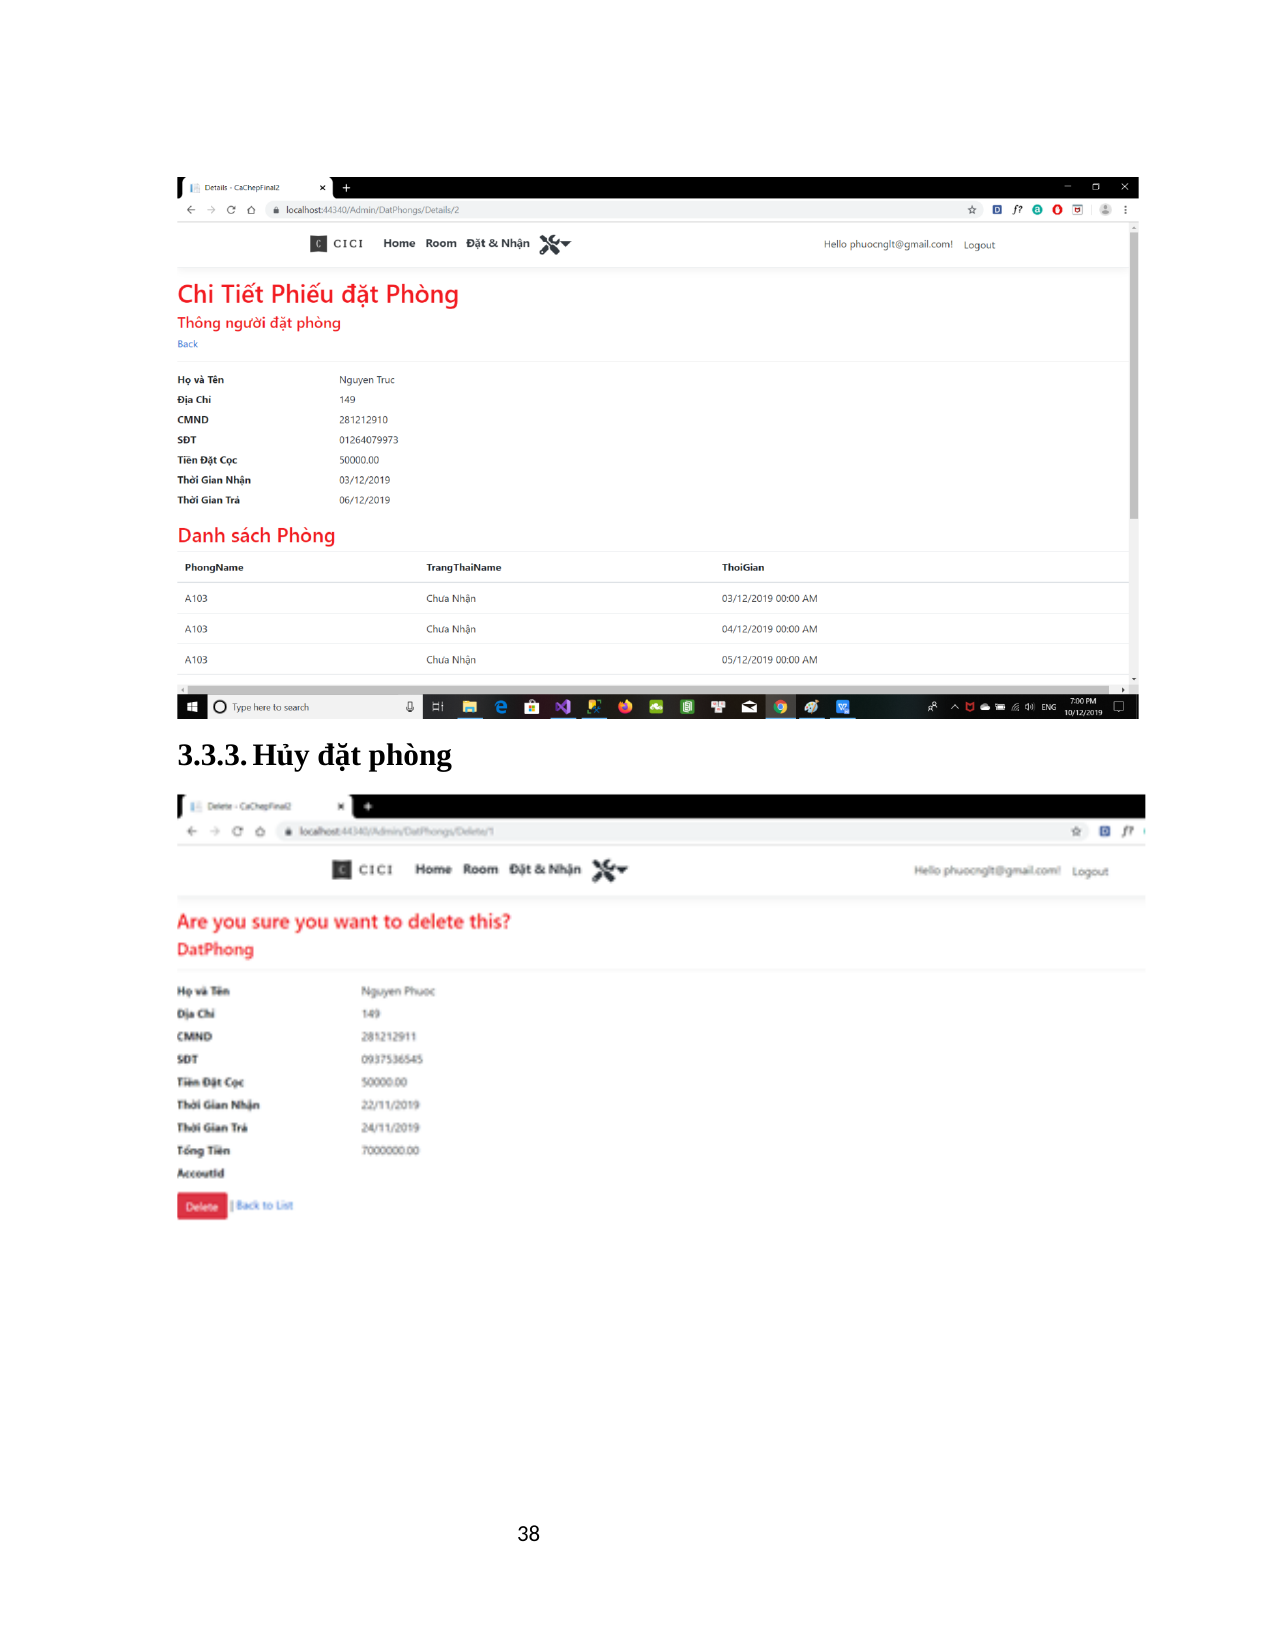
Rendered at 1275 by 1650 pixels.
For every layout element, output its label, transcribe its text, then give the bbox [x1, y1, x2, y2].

list Hủy đặt phòng [177, 736, 1157, 772]
picture [177, 790, 1146, 1238]
picture [177, 177, 1139, 719]
